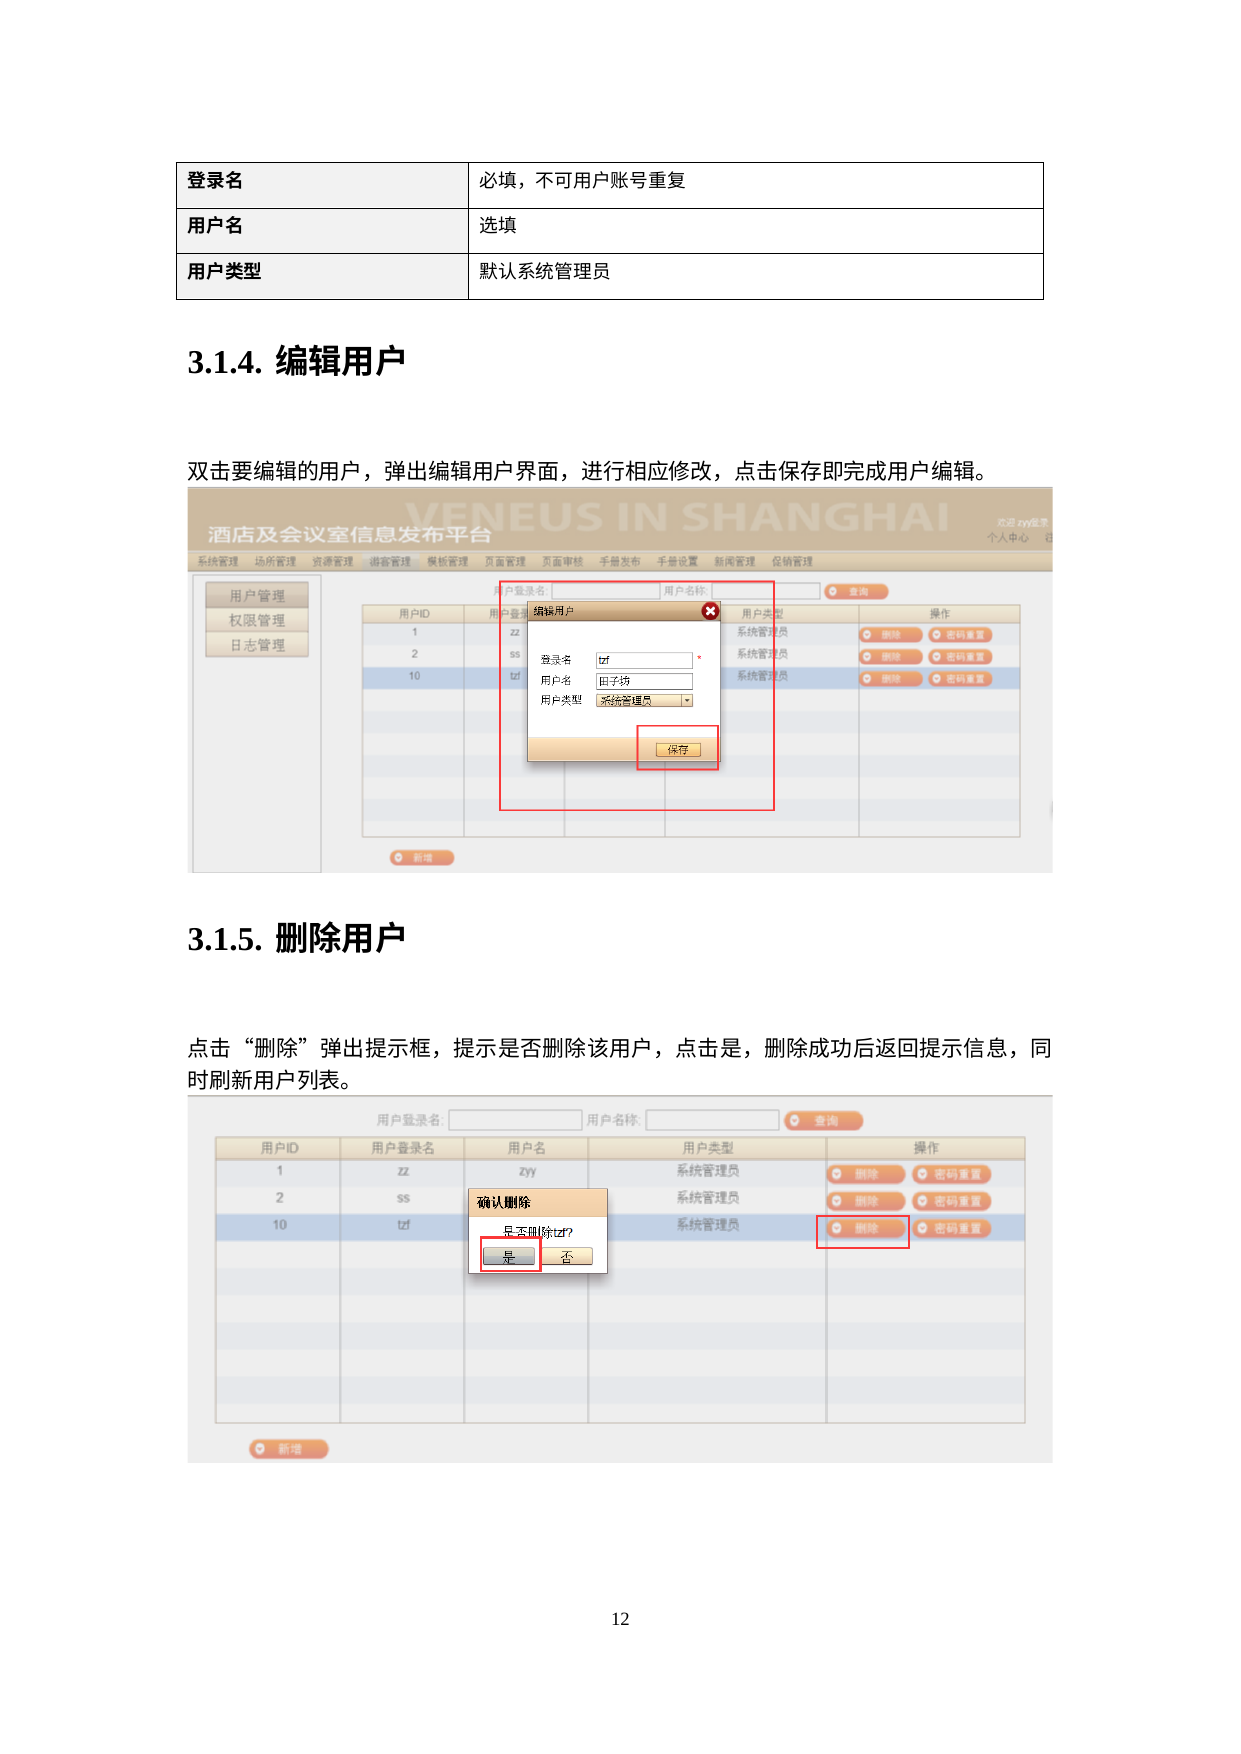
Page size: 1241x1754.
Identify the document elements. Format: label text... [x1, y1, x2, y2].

table_cell 默认系统管理员 [469, 254, 1043, 298]
table_cell 用户名 [177, 209, 468, 253]
subtitle 编辑用户 [187, 327, 1053, 392]
table_cell 登录名 [177, 163, 468, 207]
picture [187, 1095, 1053, 1463]
table_cell 必填，不可用户账号重复 [469, 163, 1043, 207]
table_cell 选填 [469, 209, 1043, 253]
picture [187, 486, 1053, 873]
text 点击“删除”弹出提示框，提示是否删除该用户，点击是，删除成功后返回提示信息，同时刷新用户列表。 [187, 1031, 1053, 1095]
text 双击要编辑的用户，弹出编辑用户界面，进行相应修改，点击保存即完成用户编辑。 [187, 454, 1053, 486]
subtitle 删除用户 [187, 903, 1053, 968]
table_cell 用户类型 [177, 254, 468, 298]
